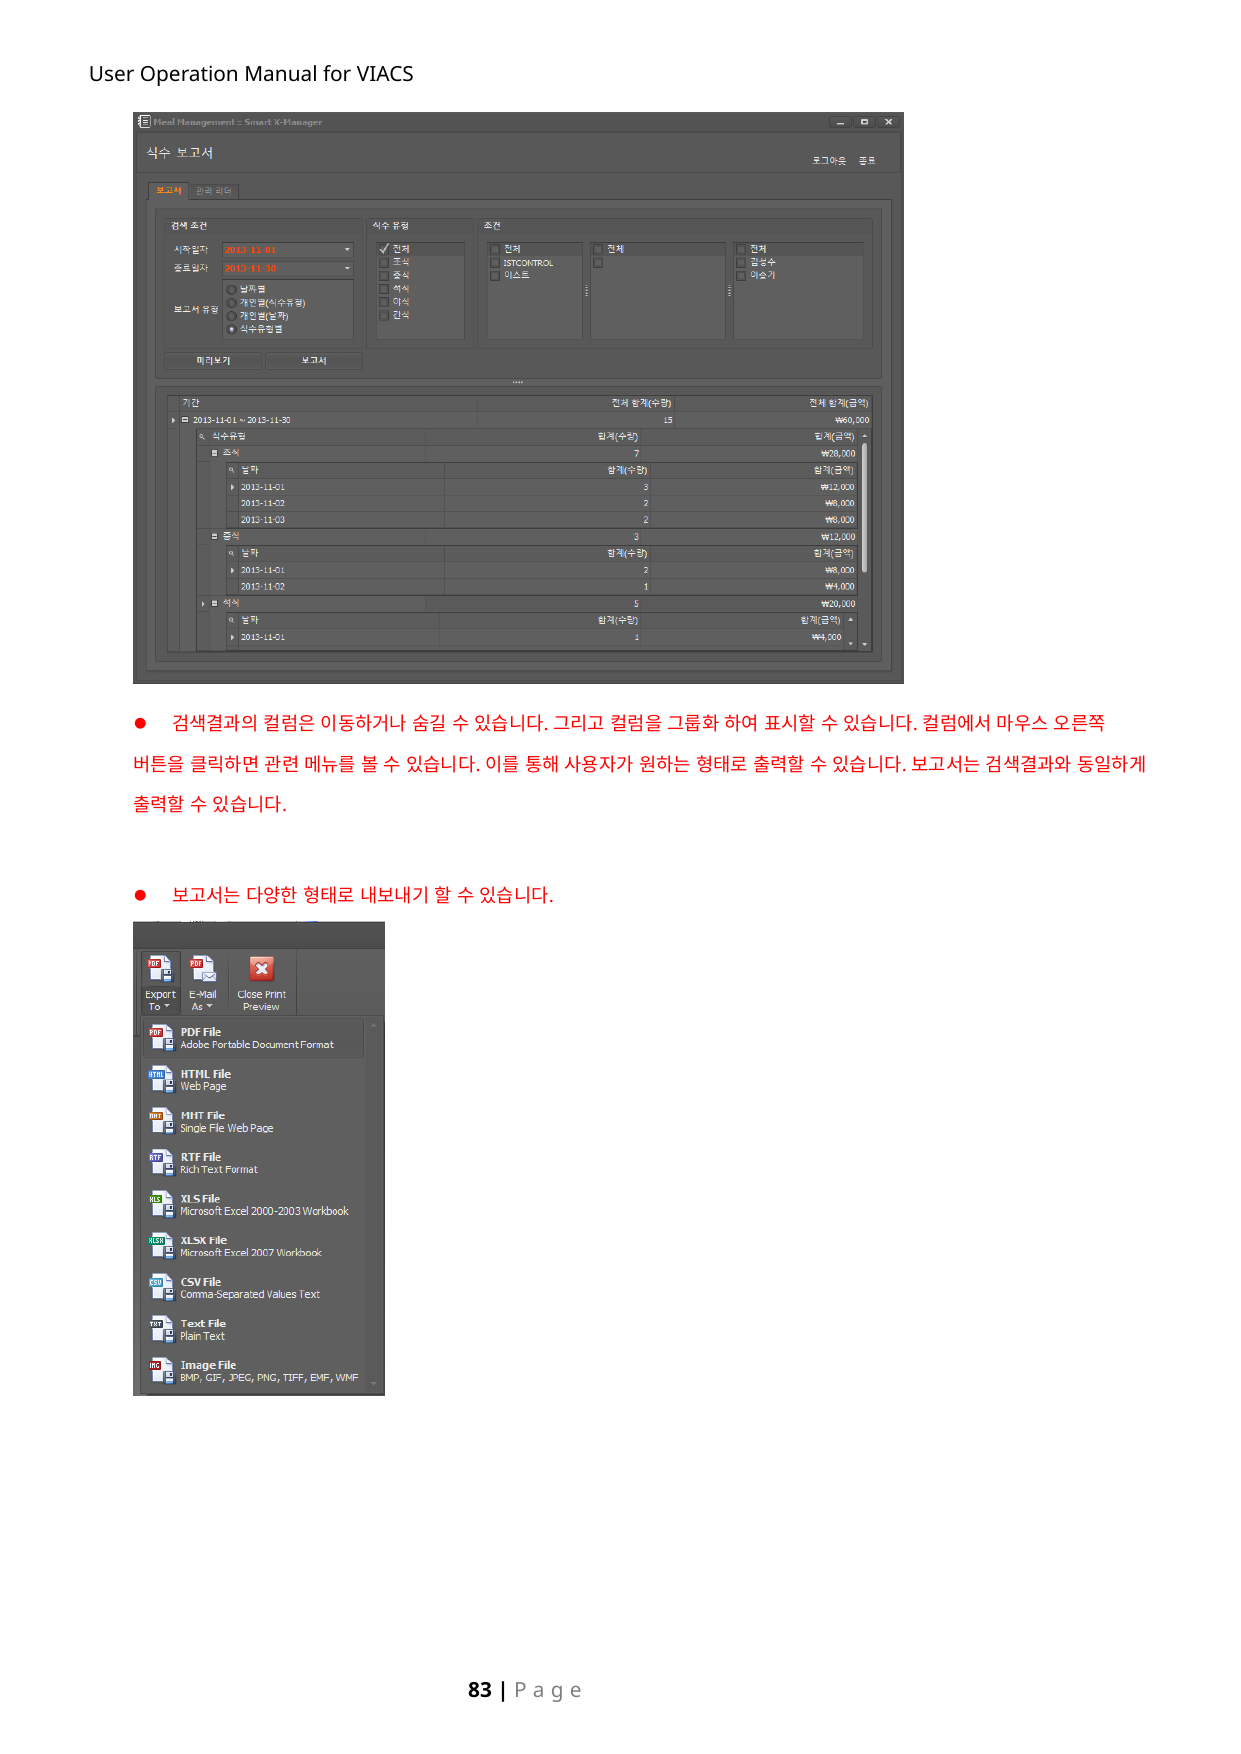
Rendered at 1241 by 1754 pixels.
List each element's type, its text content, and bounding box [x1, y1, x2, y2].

list 보고서는 다양한 형태로 내보내기 할 수 있습니다. [133, 881, 1152, 908]
picture [133, 921, 385, 1396]
picture [133, 112, 904, 684]
list 검색결과의 컬럼은 이동하거나 숨길 수 있습니다. 그리고 컬럼을 그룹화 하여 표시할 수 있습니다. 컬럼에서 마우스 오른쪽 버튼을 클릭하면 관련 메뉴를 볼 수 있습니다. 이를 통해 사용자가 원하는 형태로 출력할 수 있습니다. 보고서는 검색결과와 동일하게 출력할 수 있습니다. [133, 709, 1152, 817]
